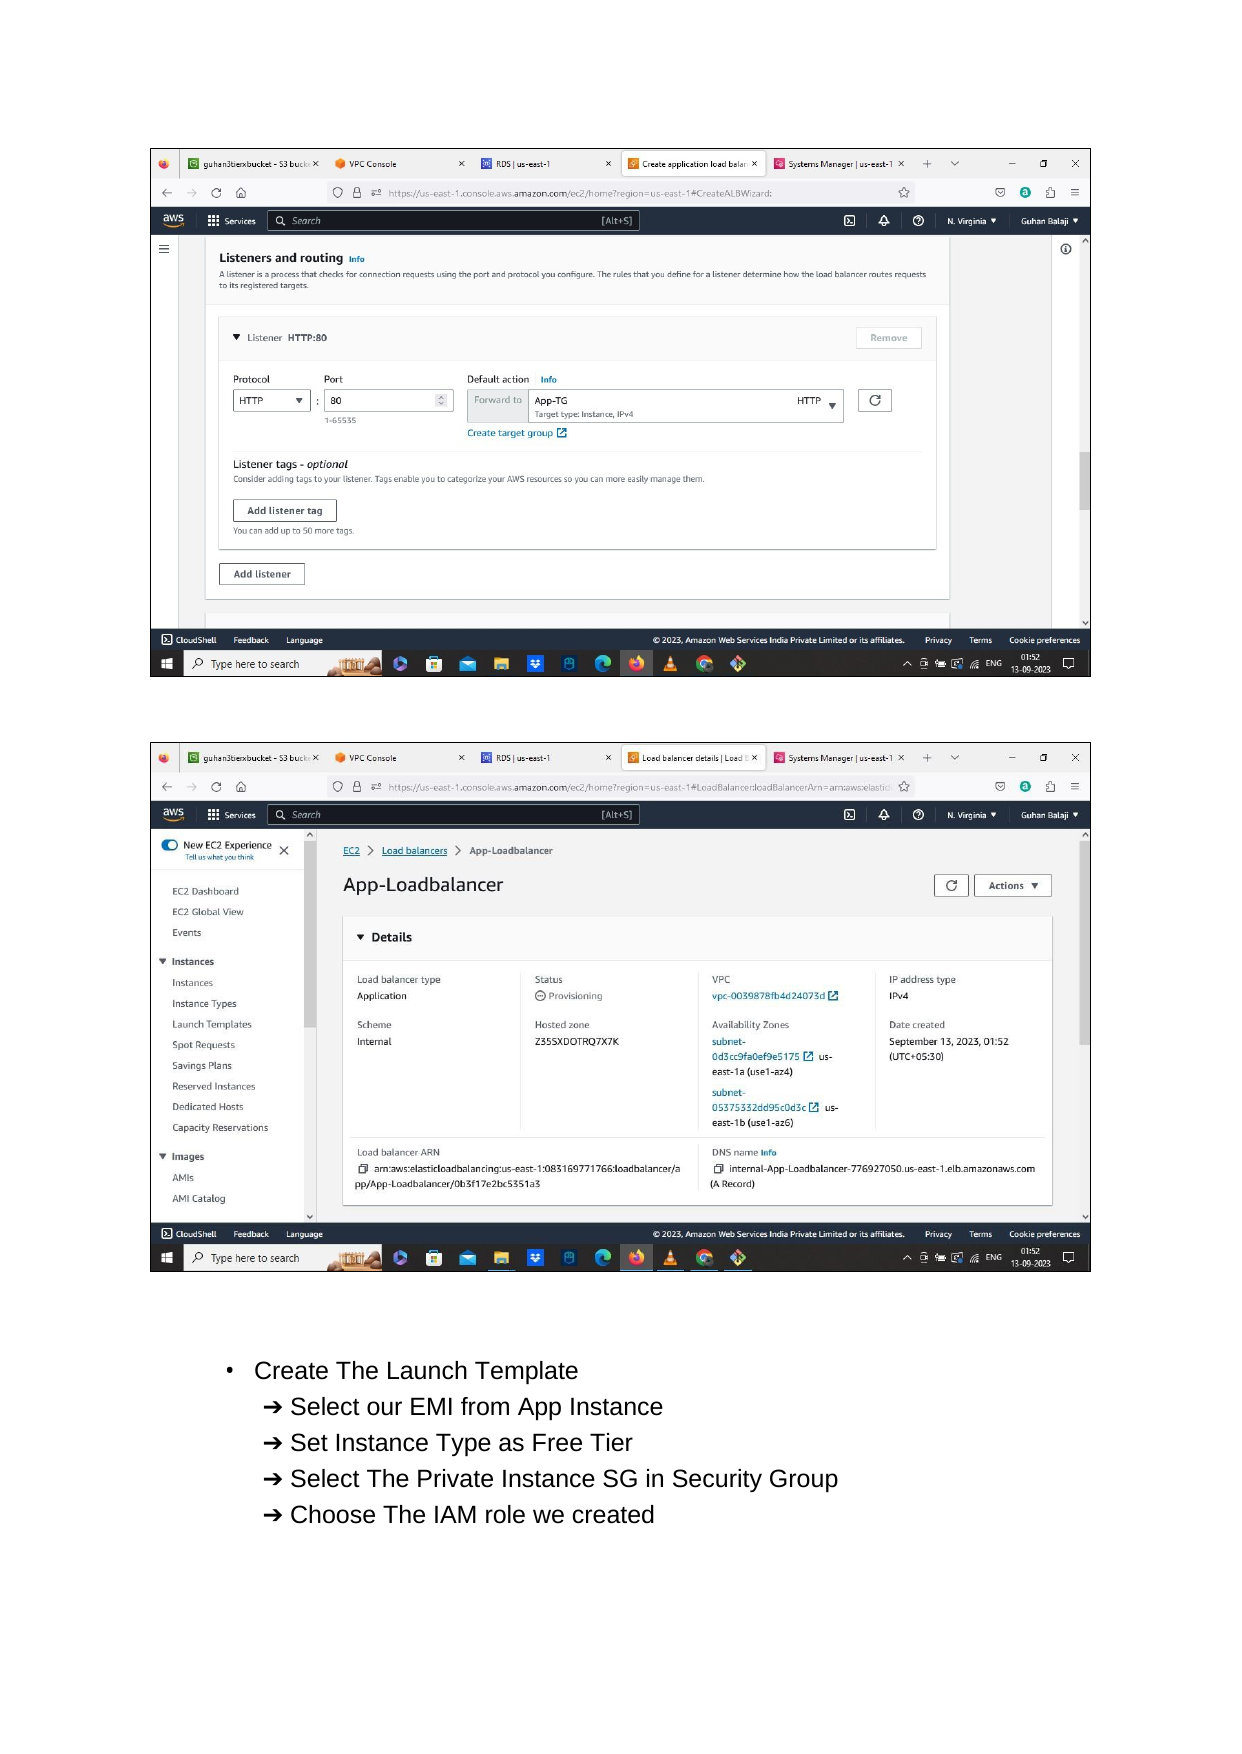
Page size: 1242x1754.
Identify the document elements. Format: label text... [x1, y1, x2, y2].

text ➔ Set Instance Type as Free Tier [262, 1424, 1102, 1459]
picture [151, 149, 1090, 676]
text ➔ Choose The IAM role we created [262, 1497, 1102, 1531]
text ➔ Select our EMI from App Instance [262, 1388, 1102, 1422]
picture [151, 743, 1090, 1271]
text ➔ Select The Private Instance SG in Security Group [262, 1461, 1102, 1495]
text • Create The Launch Template [225, 1352, 1102, 1386]
